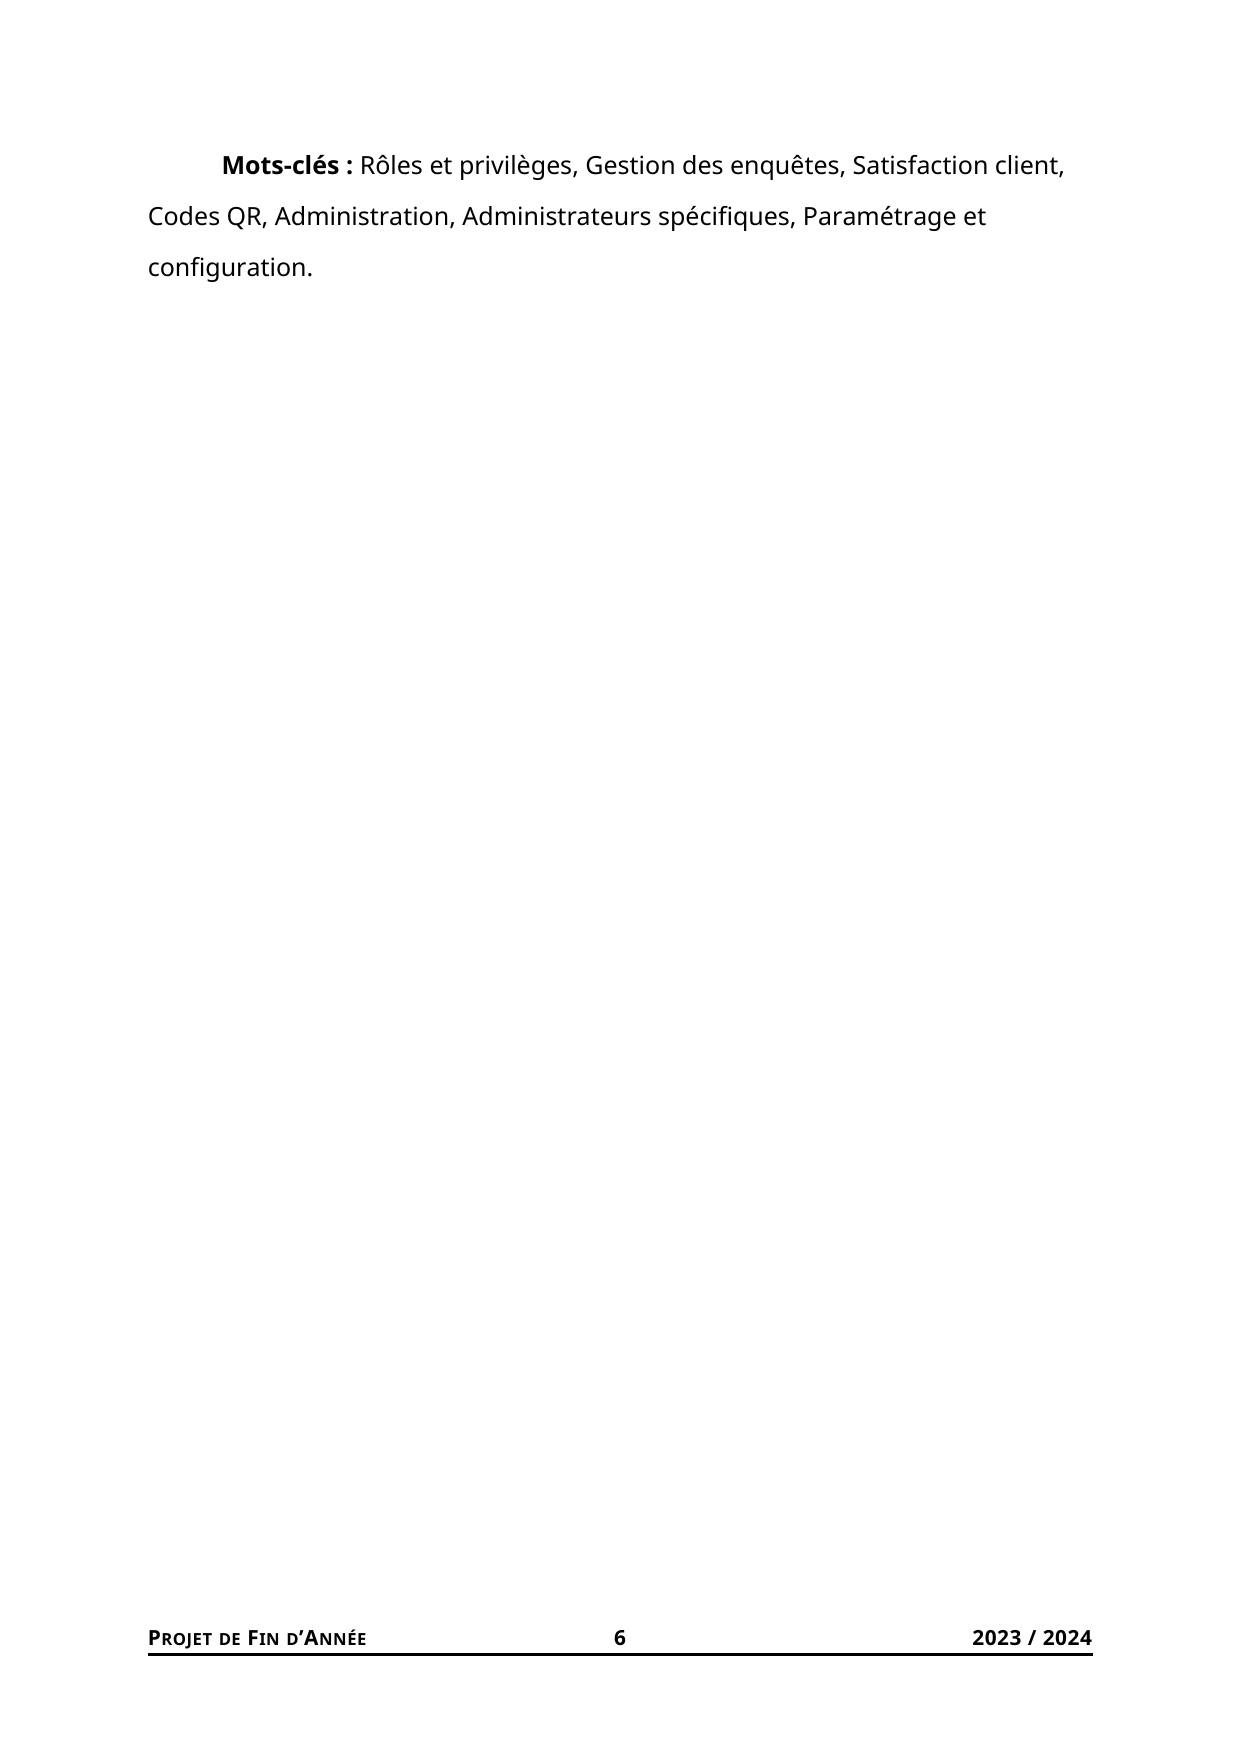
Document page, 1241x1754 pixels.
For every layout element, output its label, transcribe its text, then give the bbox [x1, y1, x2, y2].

text Mots-clés : Rôles et privilèges, Gestion des enquêtes, Satisfaction client, Codes QR, Administration, Administrateurs spécifiques, Paramétrage et configuration. [148, 148, 1093, 284]
